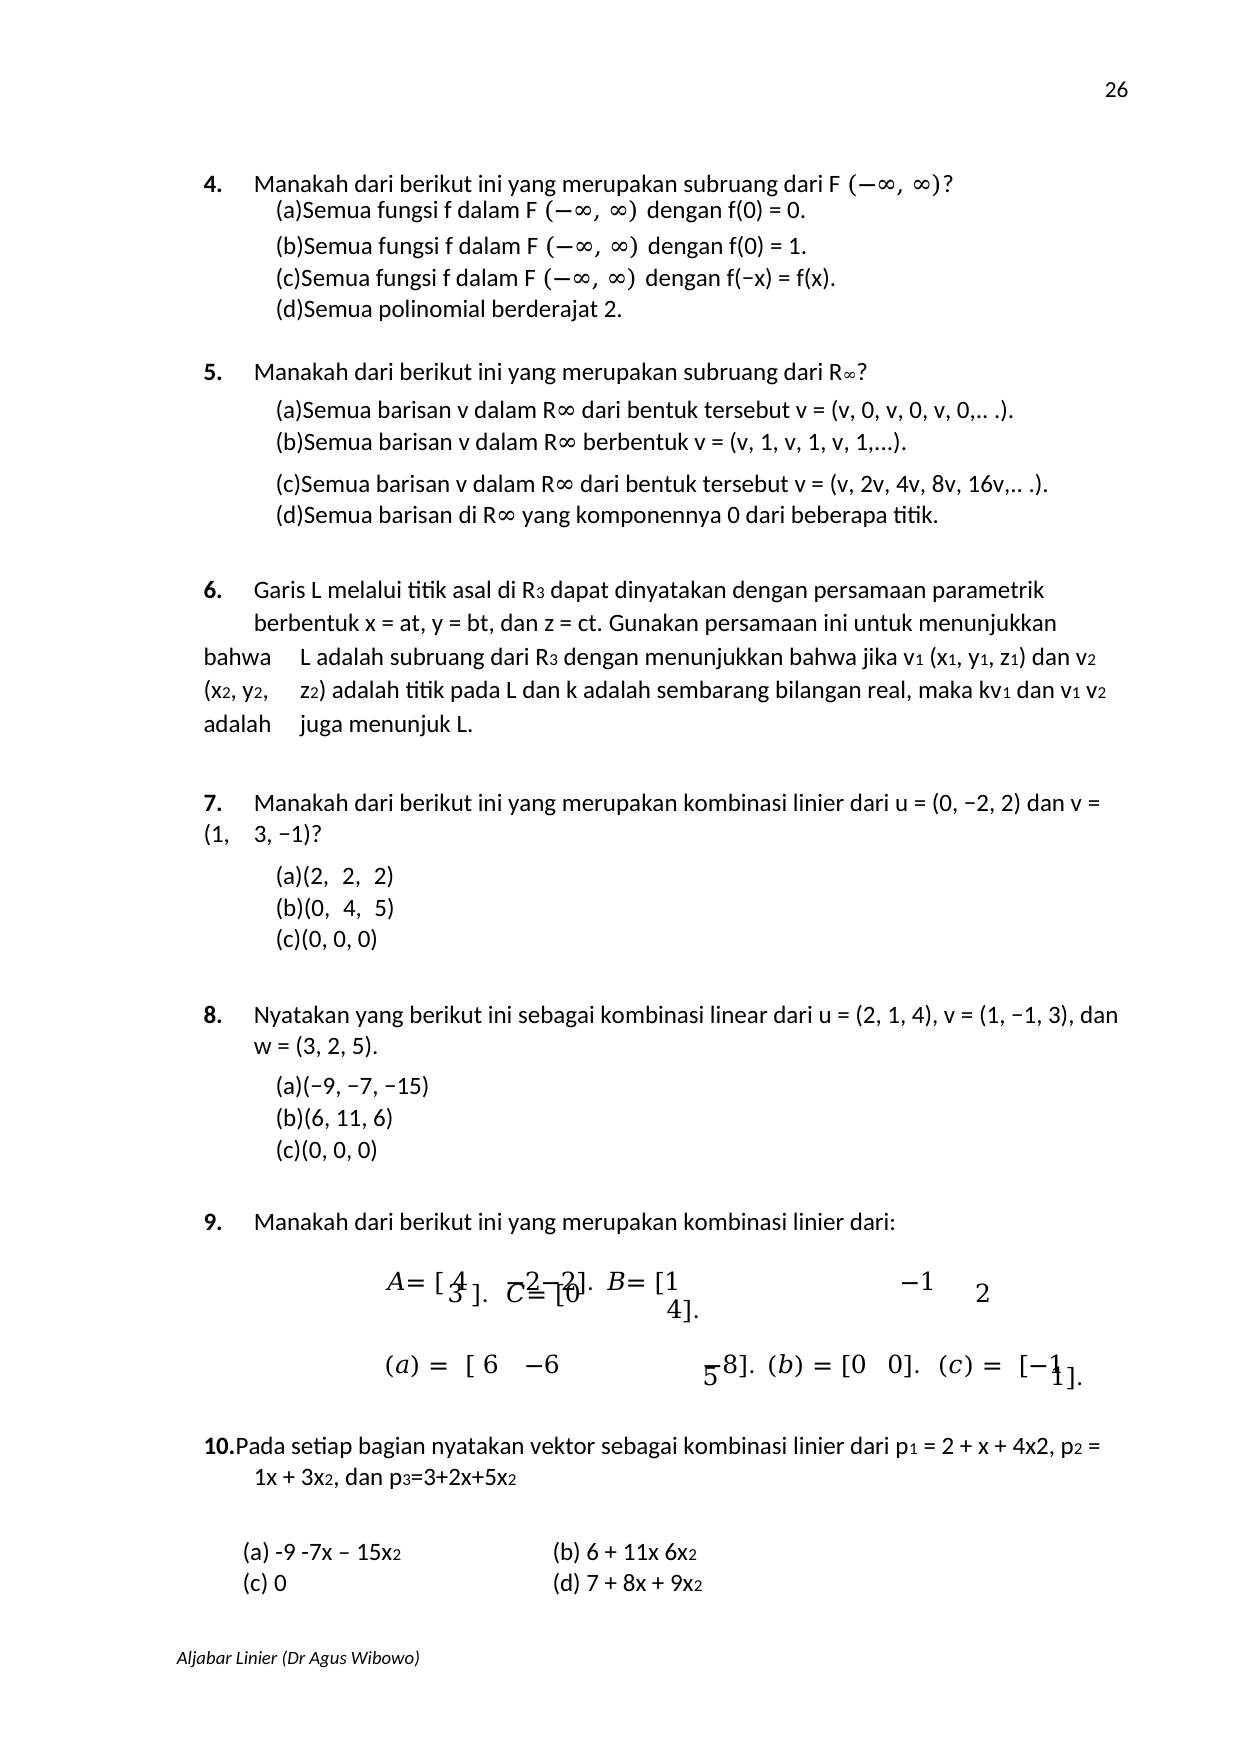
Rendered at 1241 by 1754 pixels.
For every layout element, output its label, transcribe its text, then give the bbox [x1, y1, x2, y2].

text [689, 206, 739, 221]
text (a)(2, 2, 2) (b)(0, 4, 5) (c)(0, 0, 0) [275, 860, 407, 954]
text Aljabar Linier (Dr Agus Wibowo) [177, 1650, 1131, 1668]
text 8. Nyatakan yang berikut ini sebagai kombinasi linear dari u = (2, 1, 4), v = (1, −1, 3), dan w = (3, 2, 5). [203, 999, 1131, 1061]
text 9. Manakah dari berikut ini yang merupakan kombinasi linier dari: [203, 1211, 1131, 1236]
text 6. Garis L melalui titik asal di R3 dapat dinyatakan dengan persamaan parametrik berbentuk x = at, y = bt, dan z = ct. Gunakan persamaan ini untuk menunjukkan bahwa L adalah subruang dari R3 dengan menunjukkan bahwa jika v1 (x1, y1, z1) dan v2 (x2, y2, z2) adalah titik pada L dan k adalah sembarang bilangan real, maka kv1 dan v1 v2 adalah juga menunjuk L. [203, 574, 1131, 739]
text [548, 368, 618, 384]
text (a)(−9, −7, −15) (b)(6, 11, 6) (c)(0, 0, 0) [275, 1070, 471, 1164]
text (c)Semua barisan v dalam R∞ dari bentuk tersebut v = (v, 2v, 4v, 8v, 16v,.. .). (d)Semua barisan di R∞ yang komponennya 0 dari beberapa titik. [275, 467, 1086, 530]
text 10.Pada setiap bagian nyatakan vektor sebagai kombinasi linier dari p1 = 2 + x + 4x2, p2 = 1x + 3x2, dan p3=3+2x+5x2 [203, 1430, 1131, 1492]
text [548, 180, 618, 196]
text (a)Semua fungsi f dalam F (−∞, ∞) dengan f(0) = 0. [758, 206, 1131, 221]
text 𝐴= [ 4 −2−2]. 𝐵= [1 −1 3 ]. 𝐶= [0 2 4]. [383, 1277, 1131, 1325]
text 26 [150, 79, 1128, 102]
text (a) -9 -7x – 15x2 (b) 6 + 11x 6x2 (c) 0 (d) 7 + 8x + 9x2 [242, 1536, 711, 1598]
text (𝑎) = [ 6 −6 −8]. (𝑏) = [0 0]. (𝑐) = [−1 5 1]. [383, 1361, 1131, 1392]
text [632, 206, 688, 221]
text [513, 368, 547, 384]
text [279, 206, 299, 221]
text 4. Manakah dari berikut ini yang merupakan subruang dari F (−∞, ∞)? [203, 180, 513, 196]
text 5. Manakah dari berikut ini yang merupakan subruang dari R∞? [203, 368, 513, 384]
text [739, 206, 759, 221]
text (a)Semua barisan v dalam R∞ dari bentuk tersebut v = (v, 0, v, 0, v, 0,.. .). (b)Semua barisan v dalam R∞ berbentuk v = (v, 1, v, 1, v, 1,...). [275, 394, 1056, 457]
text 7. Manakah dari berikut ini yang merupakan kombinasi linier dari u = (0, −2, 2) dan v = (1, 3, −1)? [203, 787, 1131, 849]
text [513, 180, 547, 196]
text 5. Manakah dari berikut ini yang merupakan subruang dari R∞? [770, 368, 1131, 384]
text (b)Semua fungsi f dalam F (−∞, ∞) dengan f(0) = 1. (c)Semua fungsi f dalam F (−∞, ∞) dengan f(−x) = f(x). (d)Semua polinomial berderajat 2. [275, 230, 876, 324]
